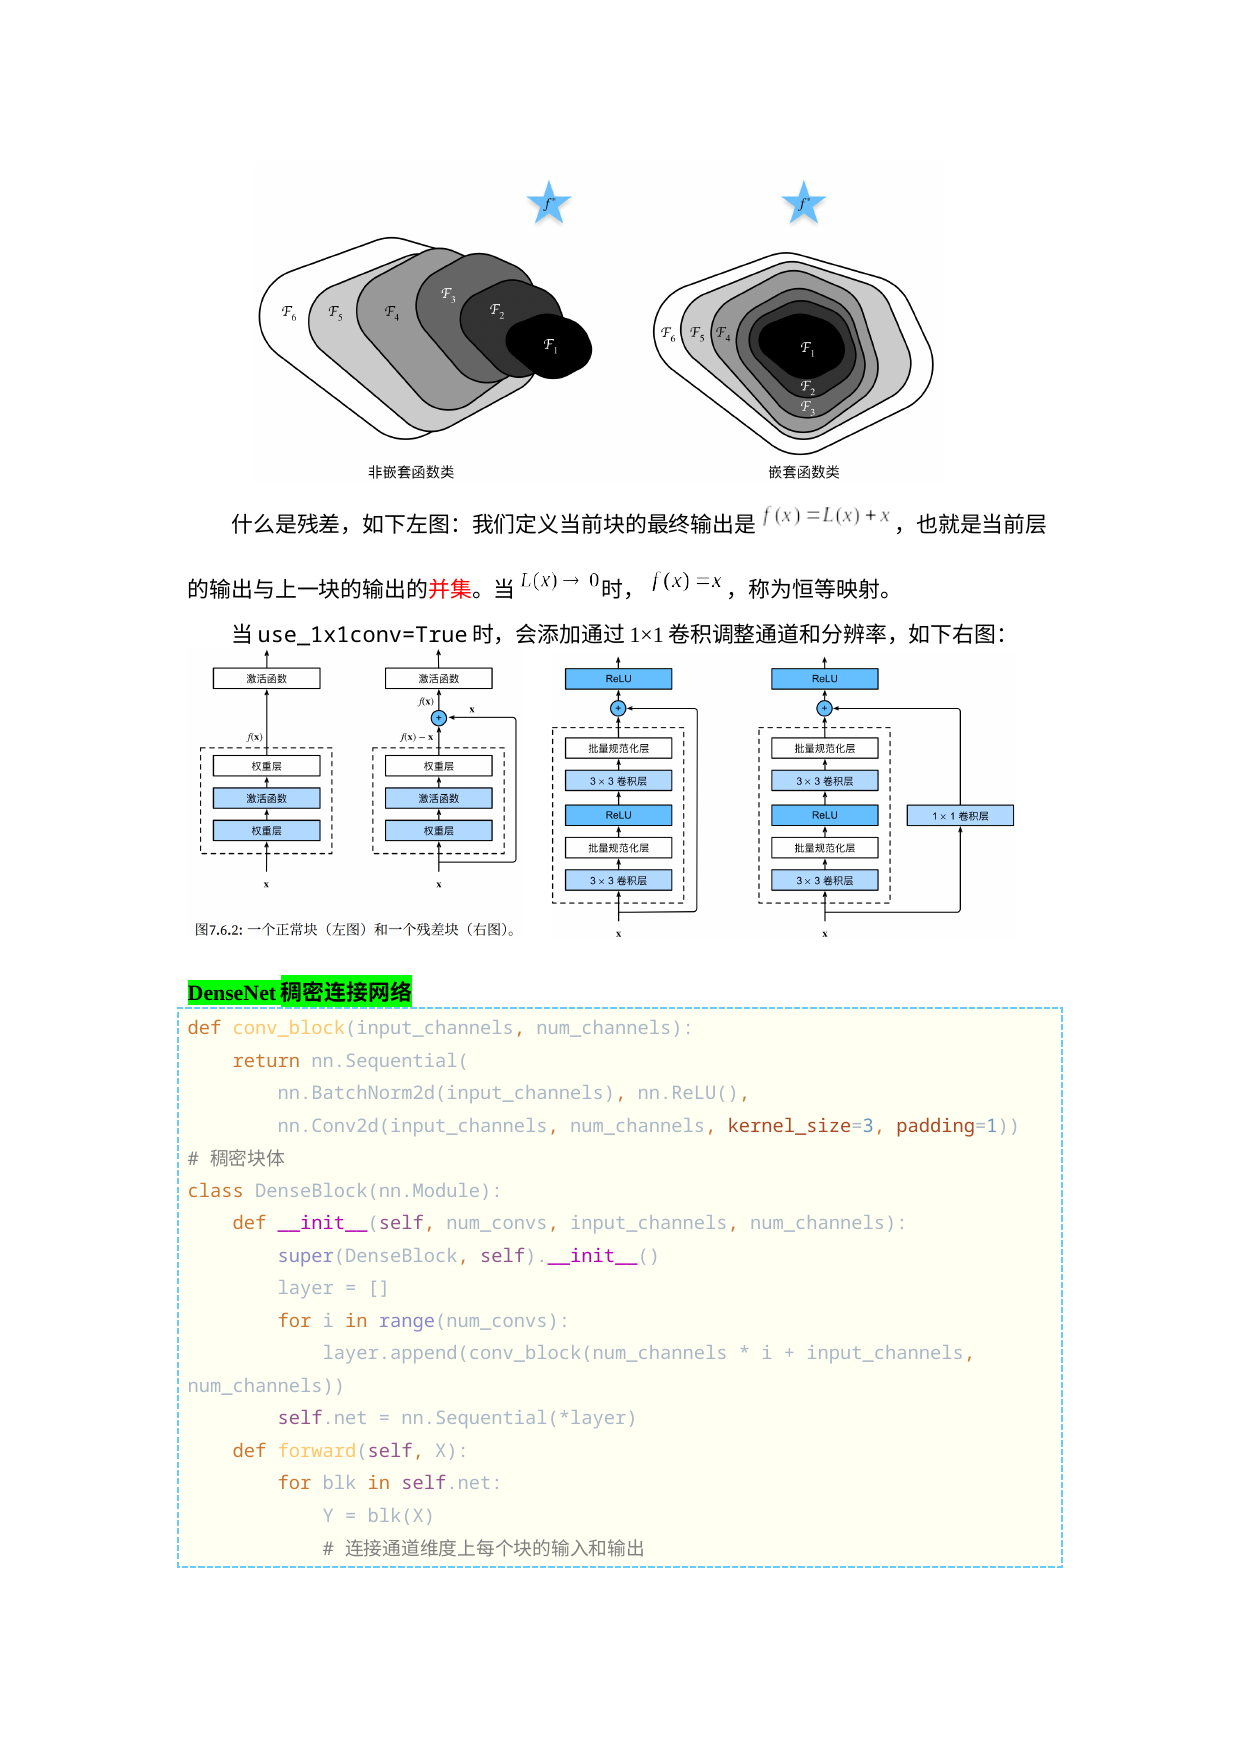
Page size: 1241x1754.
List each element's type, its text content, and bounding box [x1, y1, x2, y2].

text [177, 1007, 1063, 1568]
text 什么是残差，如下左图：我们定义当前块的最终输出是，也就是当前层的输出与上一块的输出的并集。当时，，称为恒等映射。 [187, 487, 1053, 617]
text 当use_1x1conv=True时，会添加通过1×1卷积调整通道和分辨率，如下右图： [187, 617, 1053, 649]
picture [187, 649, 524, 939]
text DenseNet稠密连接网络 [187, 974, 1053, 1007]
picture [550, 653, 1017, 939]
picture [253, 162, 946, 483]
